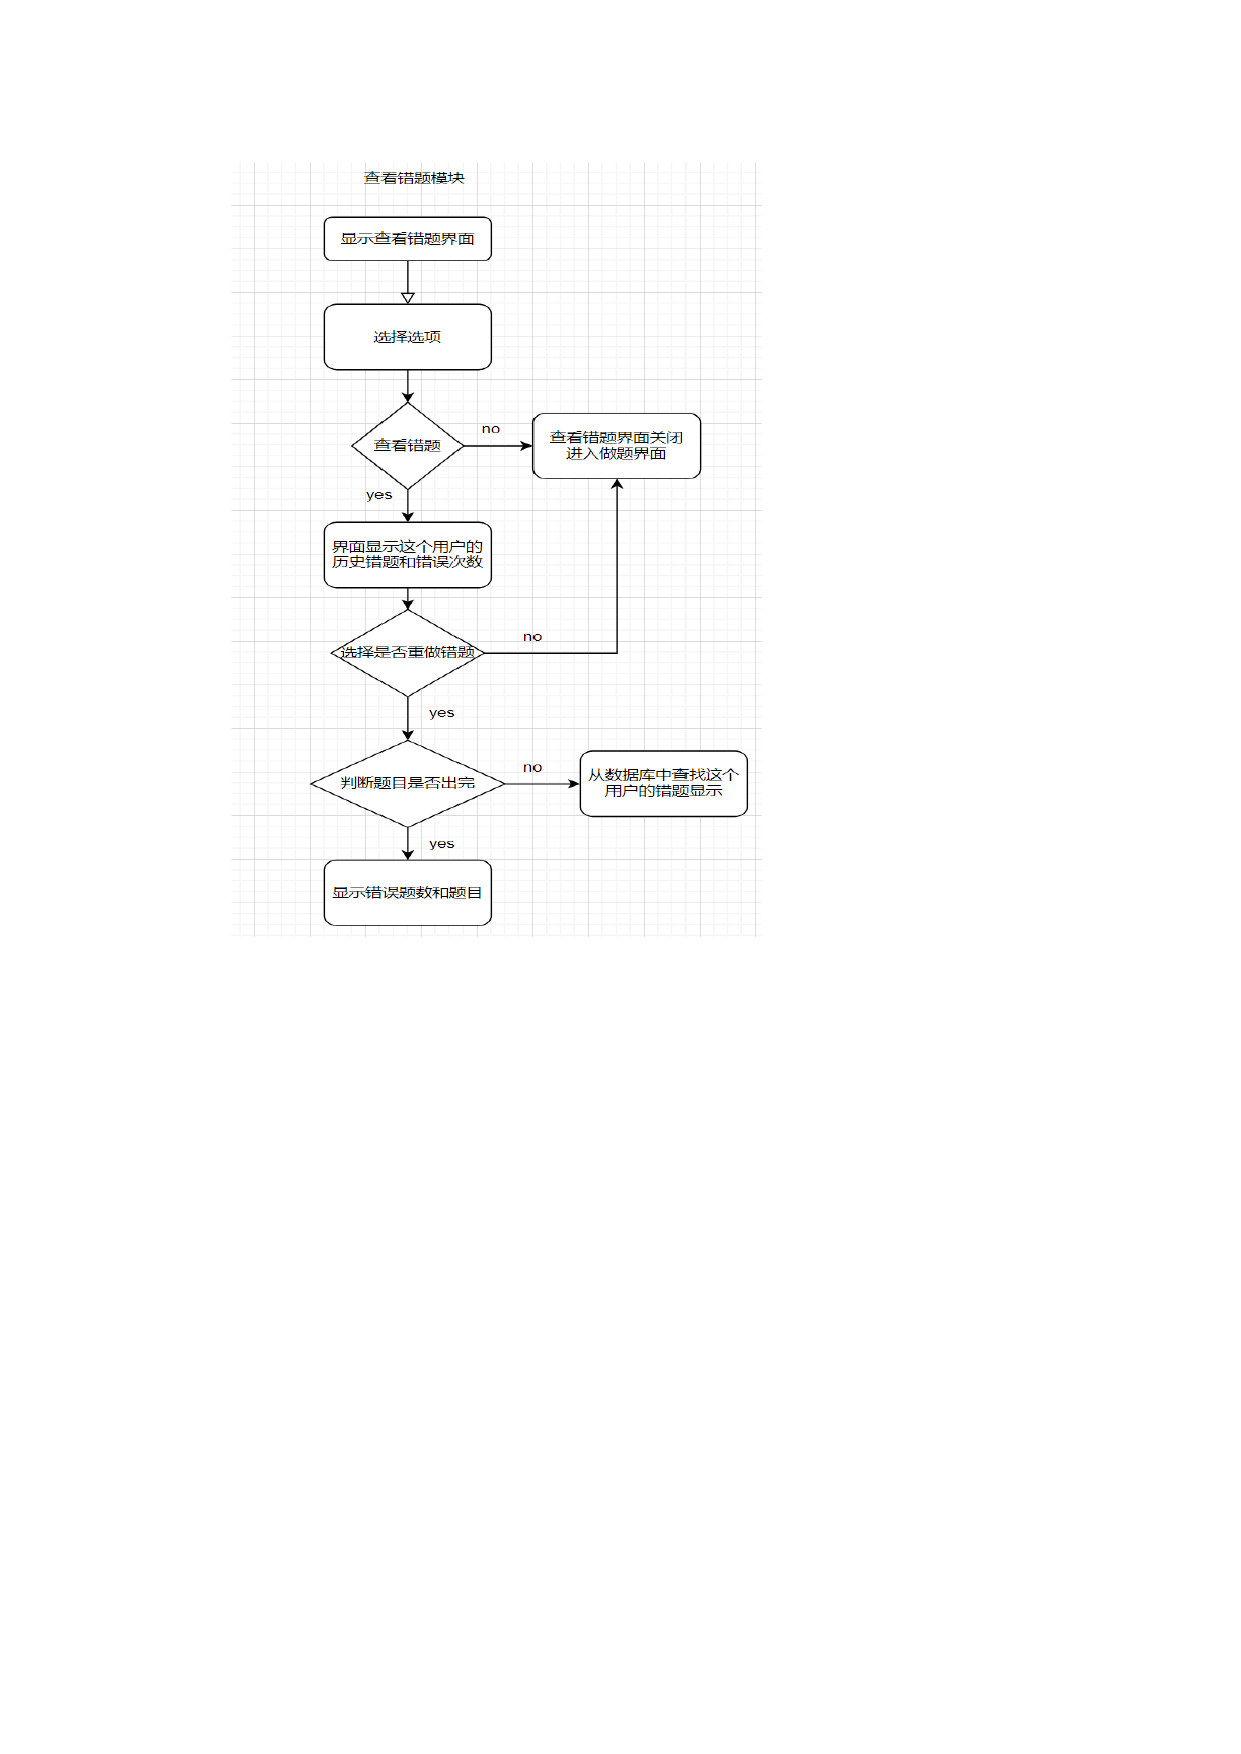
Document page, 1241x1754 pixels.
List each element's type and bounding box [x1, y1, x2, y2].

picture [231, 162, 762, 937]
